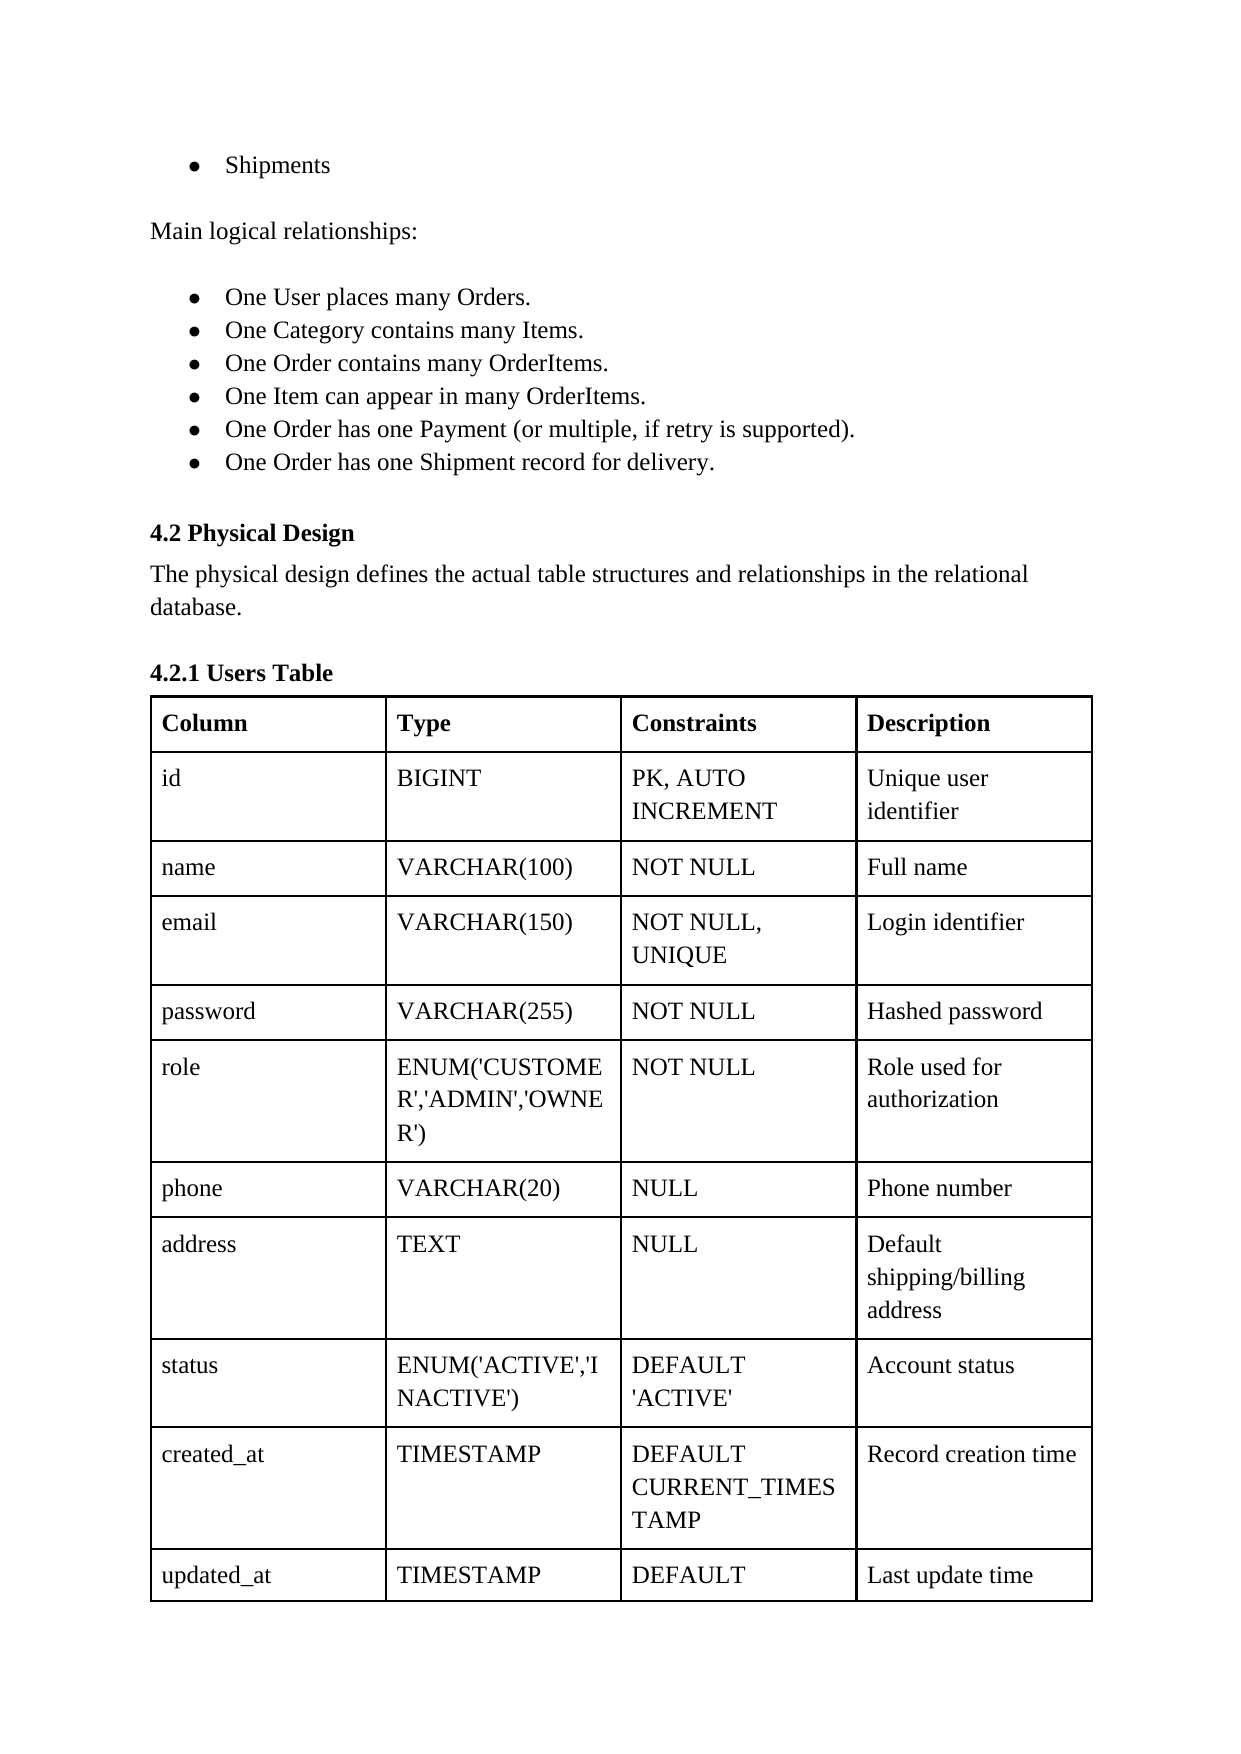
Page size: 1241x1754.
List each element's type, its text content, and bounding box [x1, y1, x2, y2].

table_cell BIGINT [387, 753, 620, 839]
list One Order has one Shipment record for delivery. [187, 447, 1090, 476]
table_cell phone [152, 1163, 385, 1216]
table_cell Default shipping/billing address [858, 1218, 1091, 1338]
list One Category contains many Items. [187, 315, 1090, 344]
table_cell password [152, 986, 385, 1039]
table_cell Last update time [858, 1550, 1091, 1599]
list One User places many Orders. [187, 282, 1090, 311]
table_header Type [387, 698, 620, 751]
table_cell NOT NULL [622, 842, 855, 895]
table_cell NOT NULL, UNIQUE [622, 897, 855, 983]
table_cell TEXT [387, 1218, 620, 1338]
table_header Column [152, 698, 385, 751]
table_cell DEFAULT CURRENT_TIMESTAMP [622, 1428, 855, 1548]
text Main logical relationships: [150, 216, 1090, 245]
table_cell Record creation time [858, 1428, 1091, 1548]
table_cell name [152, 842, 385, 895]
table_cell Phone number [858, 1163, 1091, 1216]
table_cell Login identifier [858, 897, 1091, 983]
table_cell DEFAULT 'ACTIVE' [622, 1340, 855, 1426]
table_cell DEFAULT CURRENT_TIMESTAMP ON UPDATE [622, 1550, 855, 1599]
table_cell id [152, 753, 385, 839]
table_cell VARCHAR(255) [387, 986, 620, 1039]
table_cell VARCHAR(20) [387, 1163, 620, 1216]
table_cell email [152, 897, 385, 983]
table_cell Unique user identifier [858, 753, 1091, 839]
table_cell TIMESTAMP [387, 1428, 620, 1548]
table_cell updated_at [152, 1550, 385, 1599]
text The physical design defines the actual table structures and relationships in the relational database. [150, 559, 1090, 621]
table_cell created_at [152, 1428, 385, 1548]
table_header Description [858, 698, 1091, 751]
table_cell TIMESTAMP [387, 1550, 620, 1599]
table_cell NULL [622, 1218, 855, 1338]
table_cell PK, AUTO INCREMENT [622, 753, 855, 839]
list One Order contains many OrderItems. [187, 348, 1090, 377]
subtitle 4.2.1 Users Table [150, 658, 1090, 687]
subtitle 4.2 Physical Design [150, 518, 1090, 546]
list One Item can appear in many OrderItems. [187, 381, 1090, 410]
table_cell NULL [622, 1163, 855, 1216]
table_cell status [152, 1340, 385, 1426]
table_header Constraints [622, 698, 855, 751]
table_cell Role used for authorization [858, 1041, 1091, 1161]
table_cell NOT NULL [622, 986, 855, 1039]
list Shipments [187, 150, 1090, 179]
table_cell VARCHAR(150) [387, 897, 620, 983]
table_cell ENUM('CUSTOMER','ADMIN','OWNER') [387, 1041, 620, 1161]
table_cell Hashed password [858, 986, 1091, 1039]
table_cell Full name [858, 842, 1091, 895]
table_cell address [152, 1218, 385, 1338]
table_cell Account status [858, 1340, 1091, 1426]
list One Order has one Payment (or multiple, if retry is supported). [187, 414, 1090, 443]
table_cell VARCHAR(100) [387, 842, 620, 895]
table_cell ENUM('ACTIVE','INACTIVE') [387, 1340, 620, 1426]
table_cell role [152, 1041, 385, 1161]
table_cell NOT NULL [622, 1041, 855, 1161]
